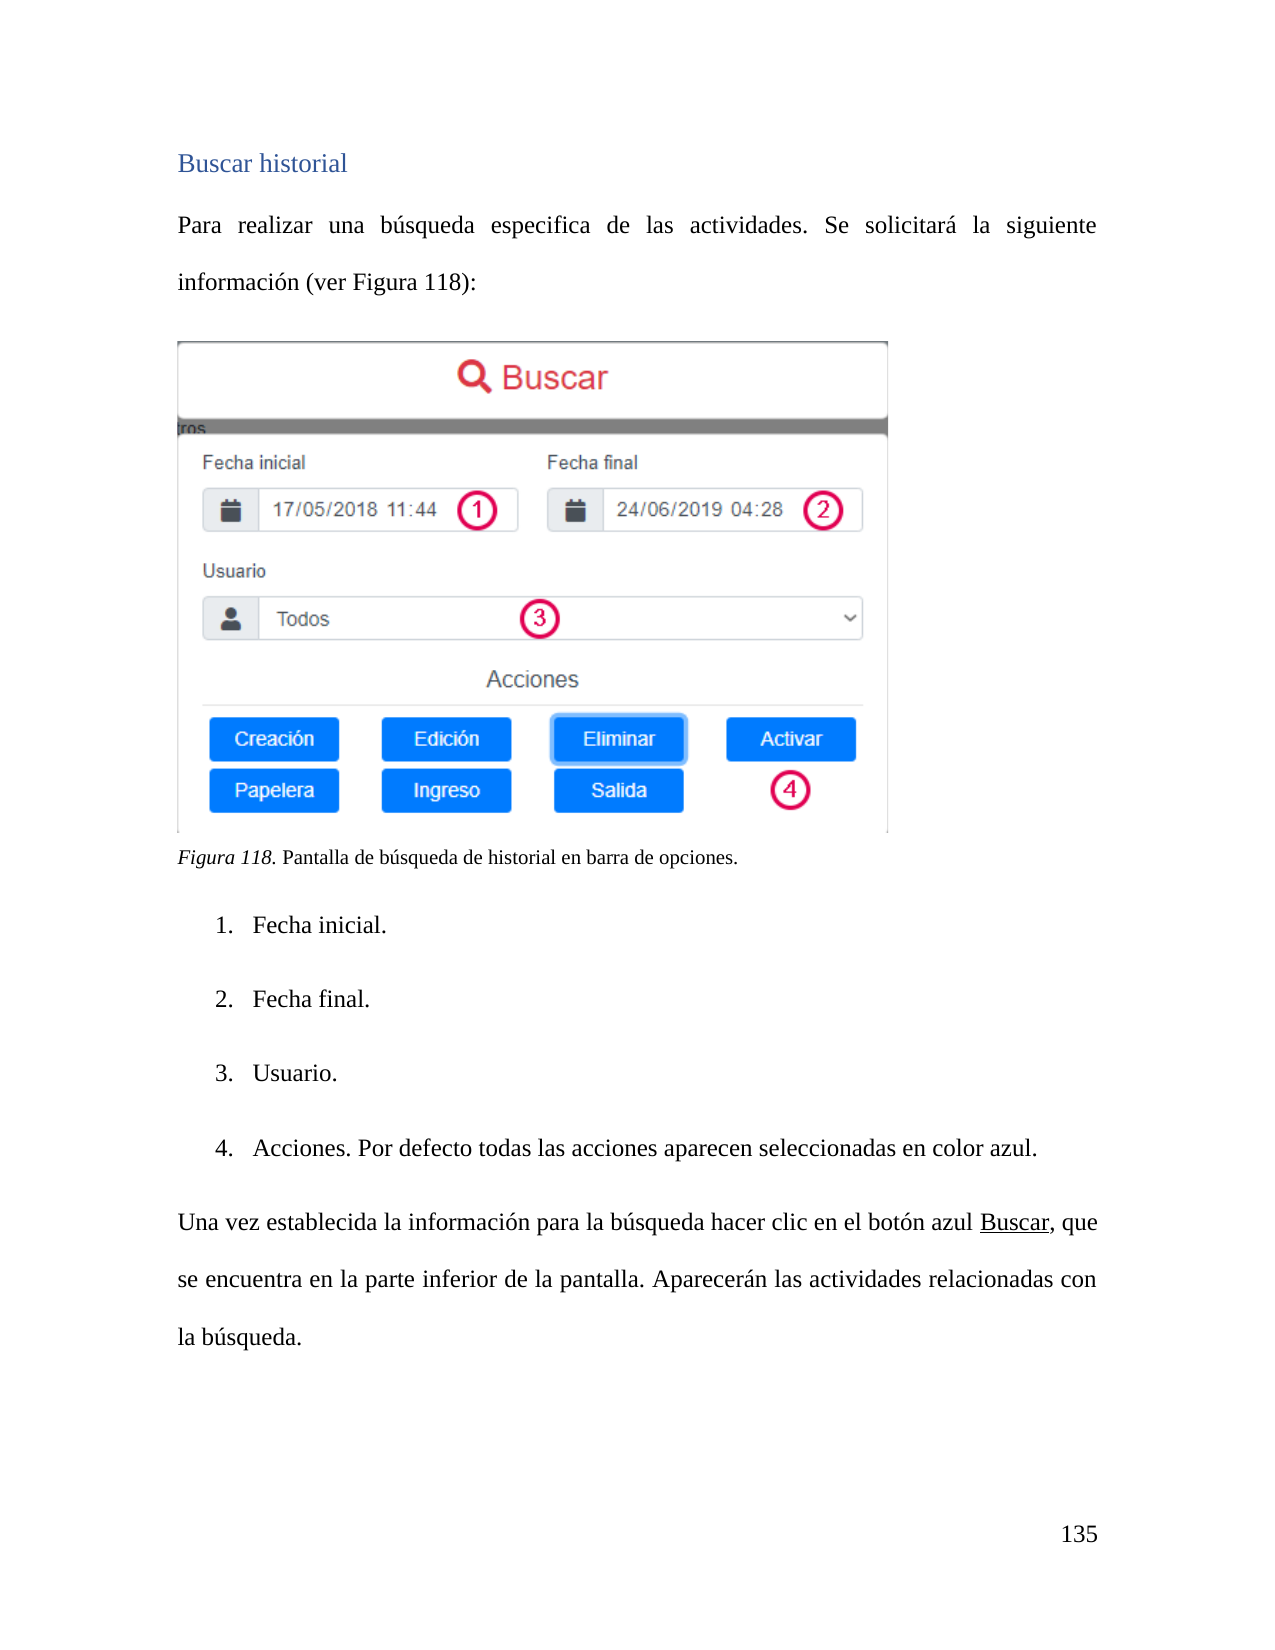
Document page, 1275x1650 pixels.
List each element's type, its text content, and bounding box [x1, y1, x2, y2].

text Buscar historial [177, 148, 1098, 179]
text Una vez establecida la información para la búsqueda hacer clic en el botón azul Buscar, que se encuentra en la parte inferior de la pantalla. Aparecerán las actividades relacionadas con la búsqueda. [177, 1207, 1098, 1351]
list Usuario. [215, 1058, 1098, 1087]
list Acciones. Por defecto todas las acciones aparecen seleccionadas en color azul. [215, 1133, 1098, 1161]
list Fecha inicial. [215, 910, 1098, 939]
text Figura 118. Pantalla de búsqueda de historial en barra de opciones. [177, 845, 1098, 869]
list Fecha final. [215, 984, 1098, 1013]
text Para realizar una búsqueda especifica de las actividades. Se solicitará la siguiente información (ver Figura 118): [177, 210, 1098, 296]
picture [177, 341, 889, 833]
